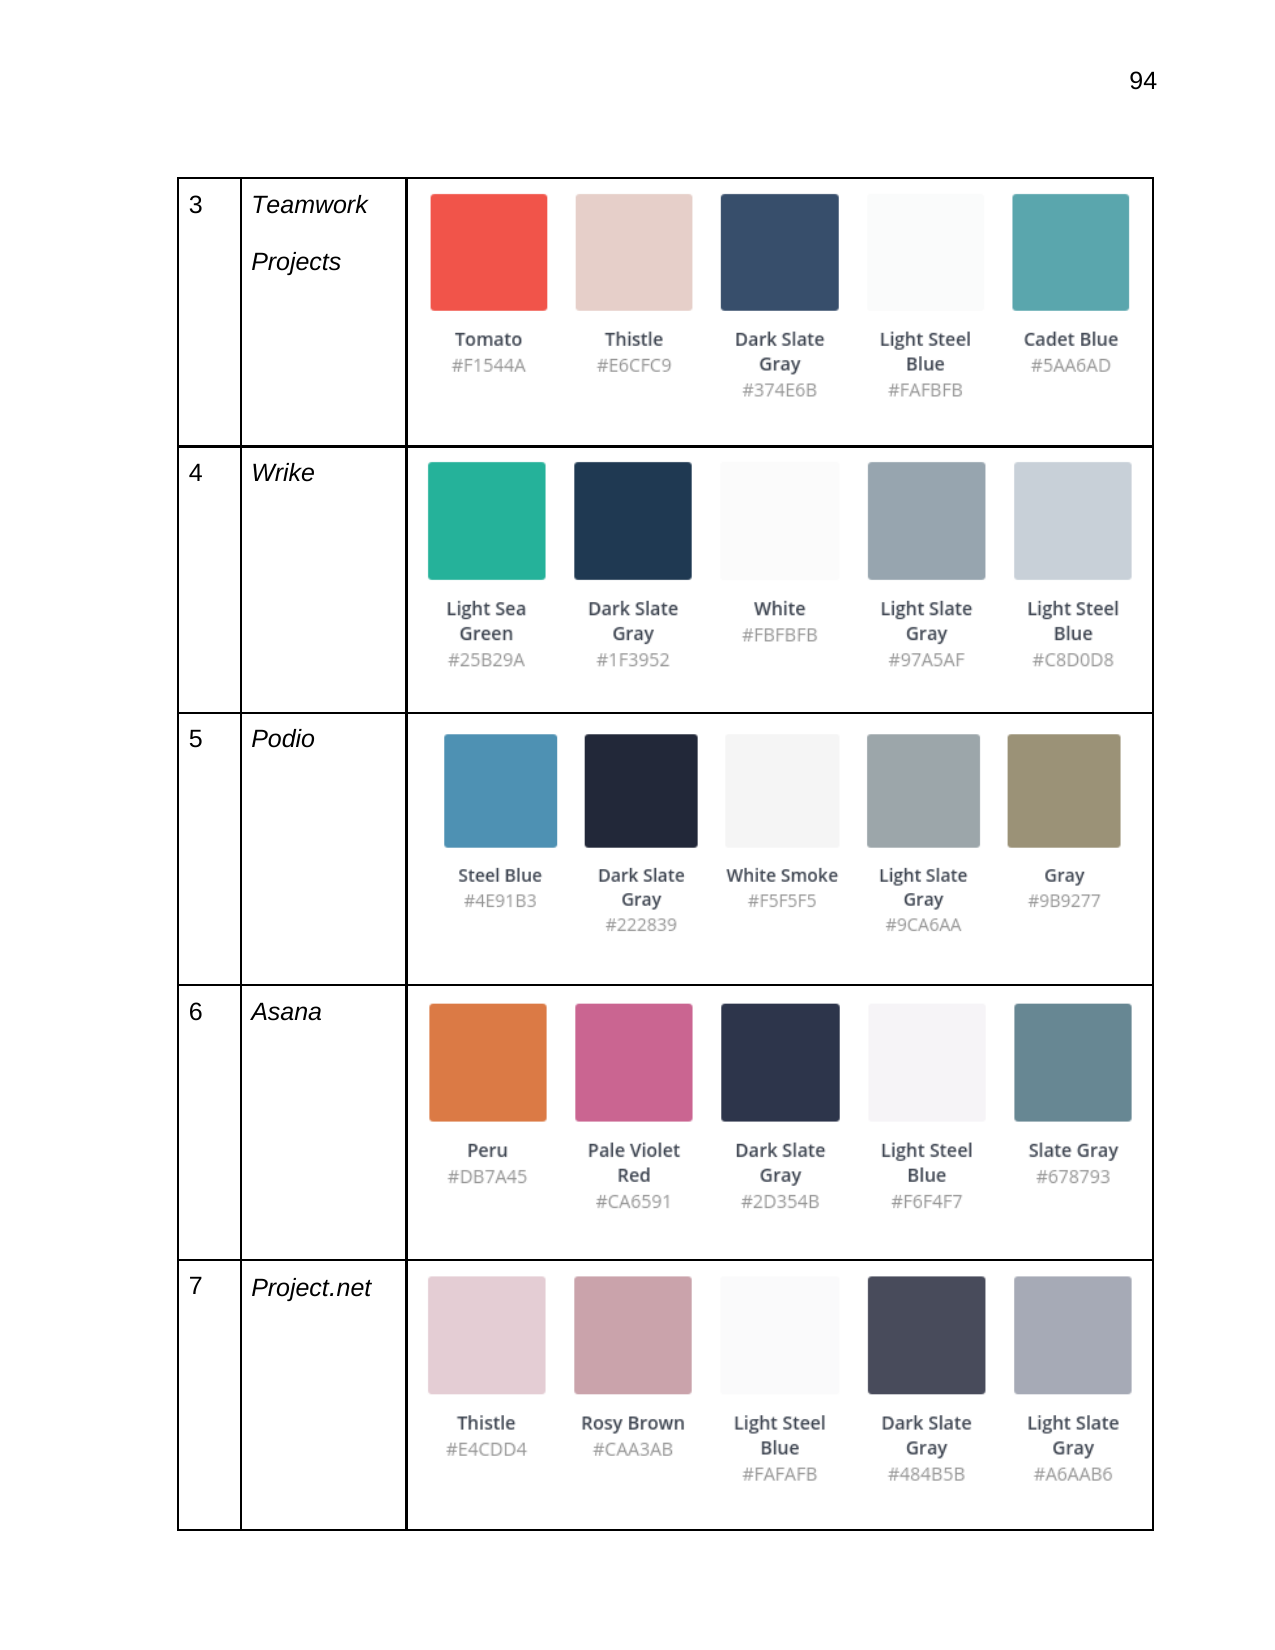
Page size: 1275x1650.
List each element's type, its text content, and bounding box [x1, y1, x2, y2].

table_cell 6 [179, 986, 240, 1258]
picture [423, 1271, 1137, 1490]
picture [423, 996, 1137, 1220]
table_cell Wrike [242, 448, 405, 712]
table_cell Asana [242, 986, 405, 1258]
table_cell [408, 179, 1152, 445]
table_cell Project.net [242, 1261, 405, 1529]
table_cell Podio [242, 714, 405, 984]
table_cell 5 [179, 714, 240, 984]
table_cell Teamwork Projects [242, 179, 405, 445]
table_cell [408, 986, 1152, 1258]
table_cell [408, 714, 1152, 984]
table_cell 7 [179, 1261, 240, 1529]
picture [423, 724, 1137, 945]
table_cell 3 [179, 179, 240, 445]
table_cell [408, 1261, 1152, 1529]
table_cell 4 [179, 448, 240, 712]
picture [423, 457, 1137, 673]
table_cell [408, 448, 1152, 712]
picture [423, 189, 1137, 407]
